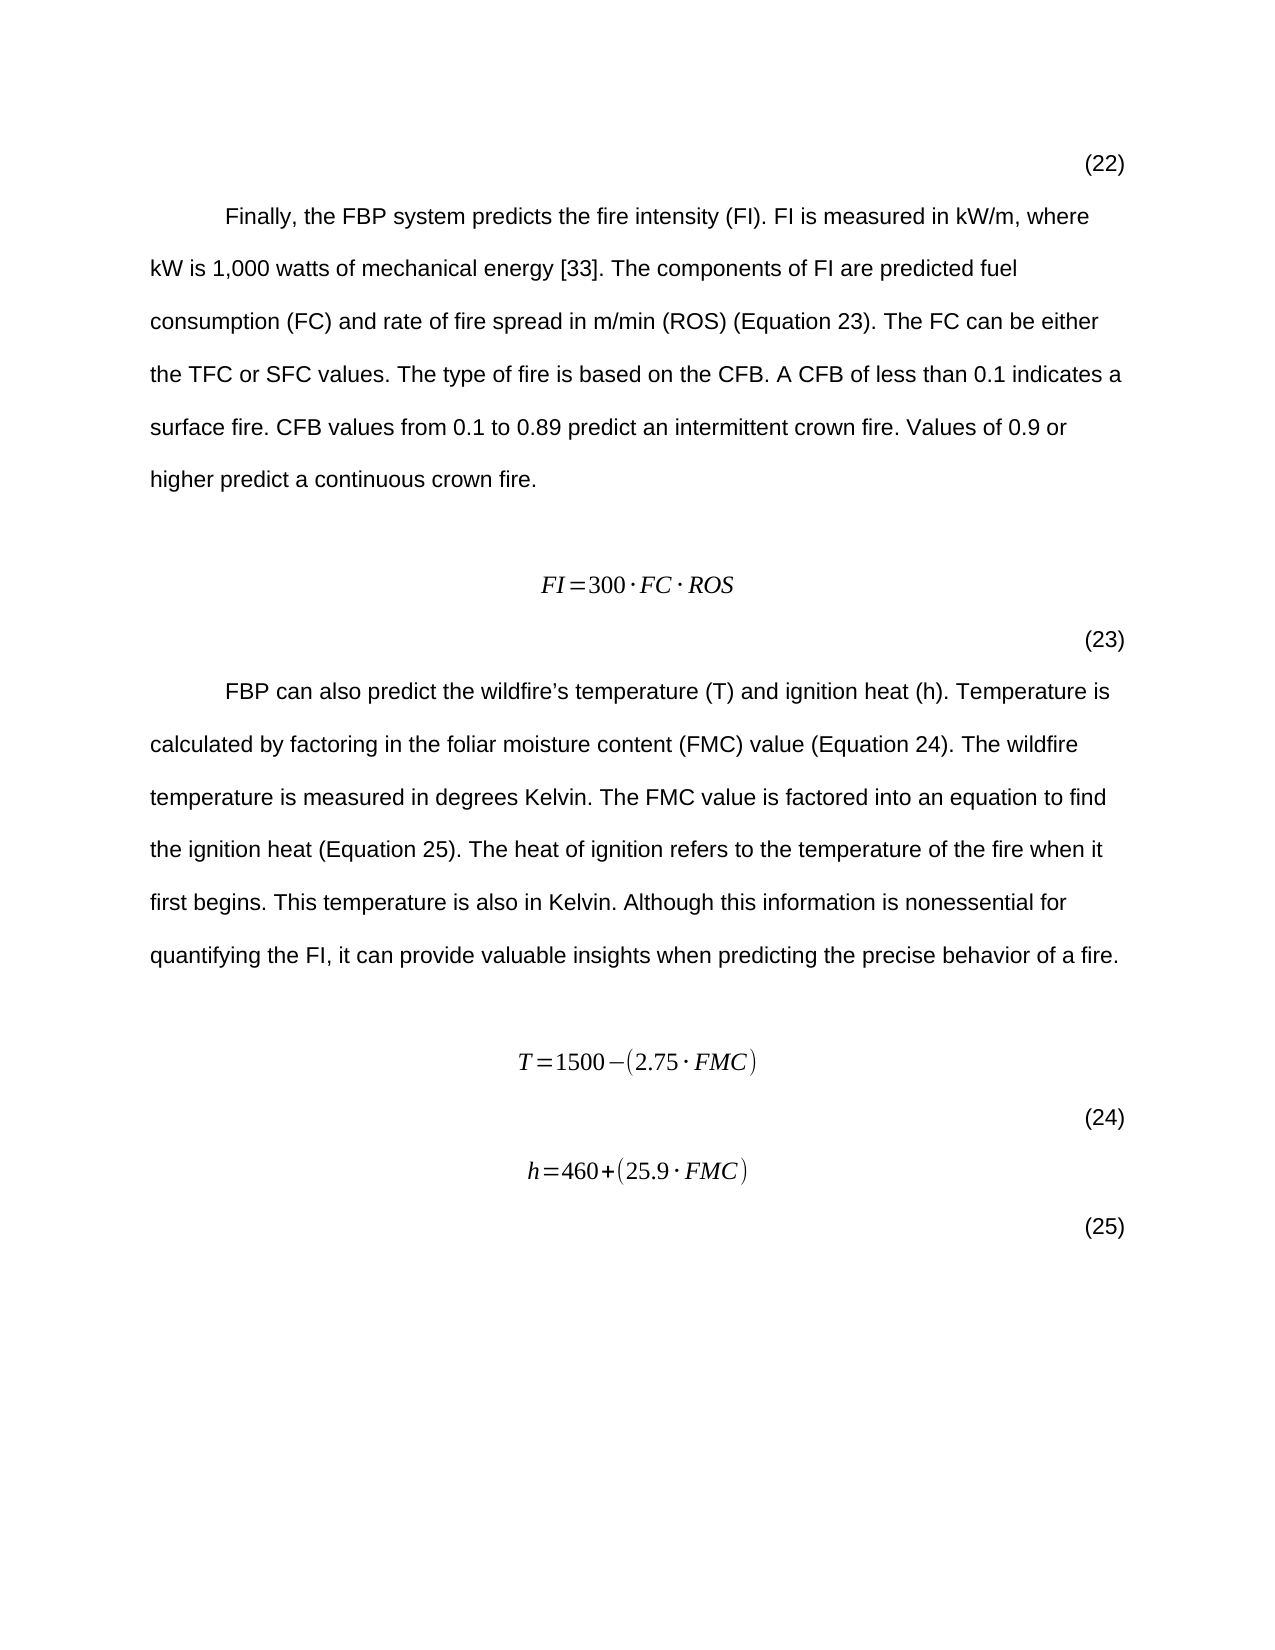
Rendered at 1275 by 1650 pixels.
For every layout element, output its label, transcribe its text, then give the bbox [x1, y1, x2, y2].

text Finally, the FBP system predicts the fire intensity (FI). FI is measured in kW/m, where kW is 1,000 watts of mechanical energy [33]. The components of FI are predicted fuel consumption (FC) and rate of fire spread in m/min (ROS) (Equation 23). The FC can be either the TFC or SFC values. The type of fire is based on the CFB. A CFB of less than 0.1 indicates a surface fire. CFB values from 0.1 to 0.89 predict an intermittent crown fire. Values of 0.9 or higher predict a continuous crown fire. [150, 203, 1125, 493]
text (23) [150, 626, 1125, 652]
text (24) [150, 1104, 1125, 1130]
text (22) [150, 150, 1125, 176]
text (25) [150, 1213, 1125, 1239]
text FBP can also predict the wildfire’s temperature (T) and ignition heat (h). Temperature is calculated by factoring in the foliar moisture content (FMC) value (Equation 24). The wildfire temperature is measured in degrees Kelvin. The FMC value is factored into an equation to find the ignition heat (Equation 25). The heat of ignition refers to the temperature of the fire when it first begins. This temperature is also in Kelvin. Although this information is nonessential for quantifying the FI, it can provide valuable insights when predicting the precise behavior of a fire. [150, 678, 1125, 968]
